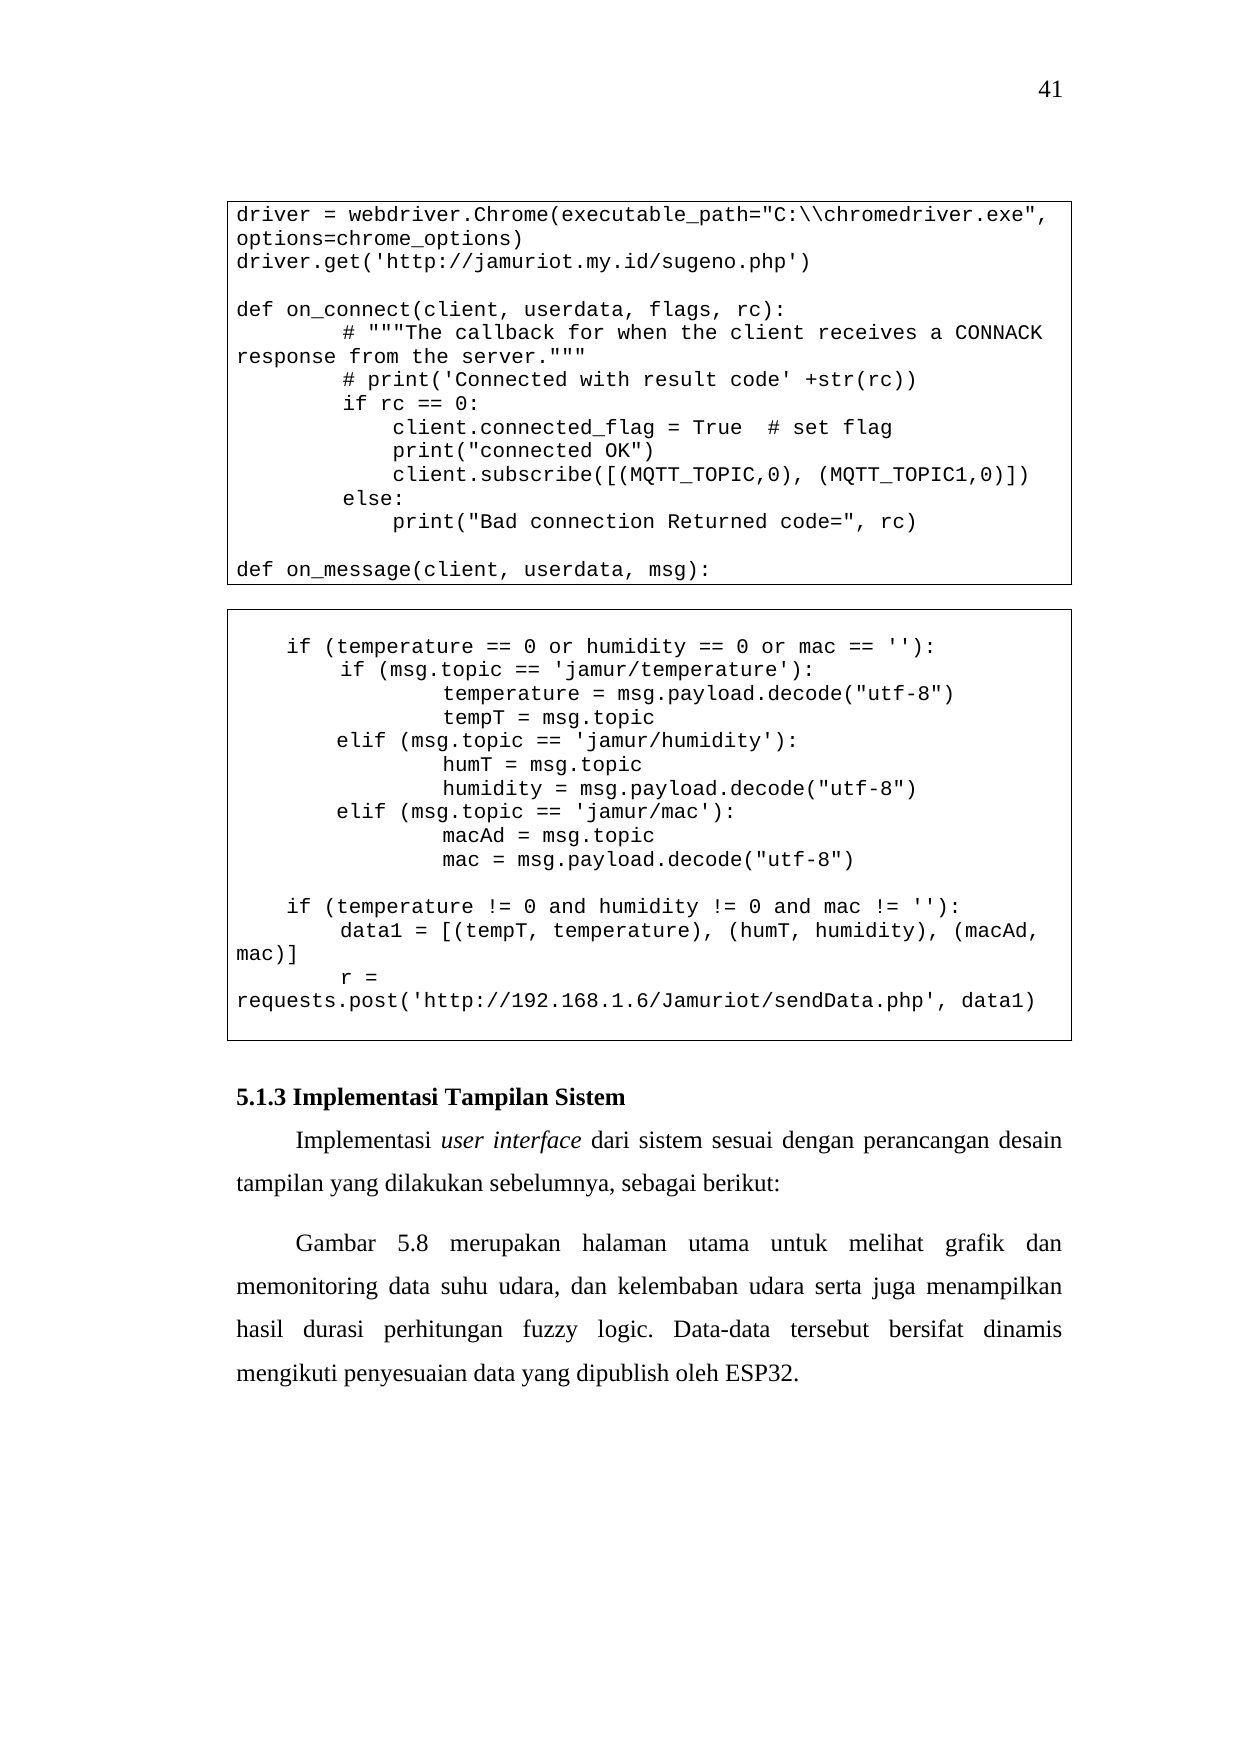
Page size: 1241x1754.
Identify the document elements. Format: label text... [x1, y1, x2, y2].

text r = requests.post('http://192.168.1.6/Jamuriot/sendData.php', data1) [236, 967, 1063, 1014]
text Gambar 5.8 merupakan halaman utama untuk melihat grafik dan memonitoring data suhu udara, dan kelembaban udara serta juga menampilkan hasil durasi perhitungan fuzzy logic. Data-data tersebut bersifat dinamis mengikuti penyesuaian data yang dipublish oleh ESP32. [236, 1228, 1063, 1386]
text def on_message(client, userdata, msg): [228, 556, 1071, 584]
text mac = msg.payload.decode("utf-8") [236, 849, 1063, 872]
text humidity = msg.payload.decode("utf-8") [236, 778, 1063, 801]
text elif (msg.topic == 'jamur/humidity'): [236, 730, 1063, 754]
text def on_connect(client, userdata, flags, rc): [236, 298, 1063, 322]
text # """The callback for when the client receives a CONNACK response from the server.""" [236, 322, 1063, 369]
subtitle 5.1.3 Implementasi Tampilan Sistem [236, 1082, 1063, 1111]
text macAd = msg.topic [236, 825, 1063, 849]
text client.subscribe([(MQTT_TOPIC,0), (MQTT_TOPIC1,0)]) [236, 464, 1063, 488]
text else: [236, 488, 1063, 511]
text Implementasi user interface dari sistem sesuai dengan perancangan desain tampilan yang dilakukan sebelumnya, sebagai berikut: [236, 1125, 1063, 1197]
text print("Bad connection Returned code=", rc) [236, 511, 1063, 535]
text humT = msg.topic [236, 754, 1063, 778]
text client.connected_flag = True # set flag [236, 417, 1063, 440]
text if rc == 0: [236, 393, 1063, 417]
text if (msg.topic == 'jamur/temperature'): [236, 659, 1063, 683]
text elif (msg.topic == 'jamur/mac'): [236, 801, 1063, 825]
text if (temperature != 0 and humidity != 0 and mac != ''): [236, 896, 1063, 919]
text # print('Connected with result code' +str(rc)) [236, 369, 1063, 393]
text print("connected OK") [236, 440, 1063, 464]
text if (temperature == 0 or humidity == 0 or mac == ''): [236, 636, 1063, 659]
text driver.get('http://jamuriot.my.id/sugeno.php') [236, 251, 1063, 275]
text data1 = [(tempT, temperature), (humT, humidity), (macAd, mac)] [236, 919, 1063, 967]
text tempT = msg.topic [236, 707, 1063, 730]
text temperature = msg.payload.decode("utf-8") [236, 683, 1063, 707]
text driver = webdriver.Chrome(executable_path="C:\\chromedriver.exe", options=chrome_options) [228, 202, 1071, 251]
